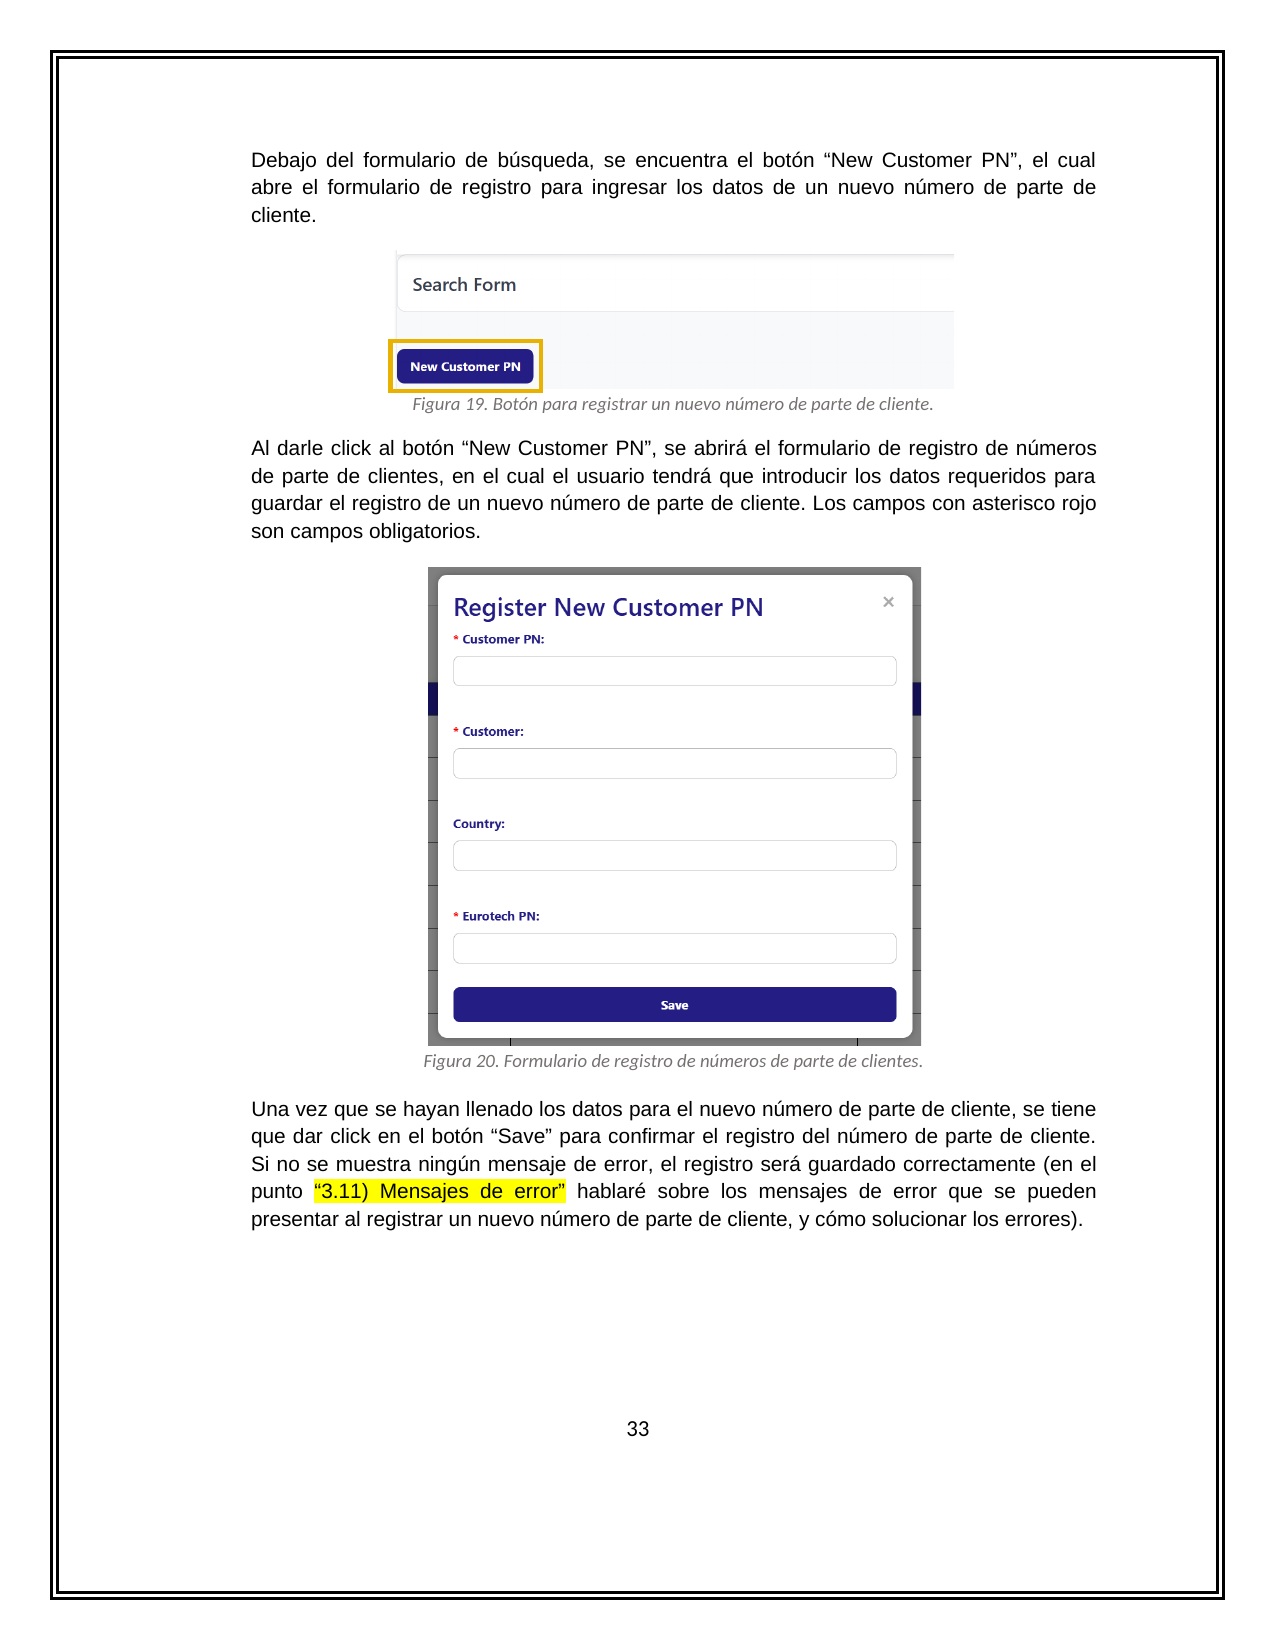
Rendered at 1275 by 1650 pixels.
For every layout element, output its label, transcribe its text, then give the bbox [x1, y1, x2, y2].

picture [394, 343, 539, 389]
text Figura 19. Botón para registrar un nuevo número de parte de cliente. [177, 392, 1098, 415]
text Al darle click al botón “New Customer PN”, se abrirá el formulario de registro de números de parte de clientes, en el cual el usuario tendrá que introducir los datos requeridos para guardar el registro de un nuevo número de parte de cliente. Los campos con asterisco rojo son campos obligatorios. [251, 436, 1098, 543]
text Una vez que se hayan llenado los datos para el nuevo número de parte de cliente, se tiene que dar click en el botón “Save” para confirmar el registro del número de parte de cliente. Si no se muestra ningún mensaje de error, el registro será guardado correctamente (en el punto “3.11) Mensajes de error” hablaré sobre los mensajes de error que se pueden presentar al registrar un nuevo número de parte de cliente, y cómo solucionar los errores). [251, 1096, 1098, 1230]
text Figura 20. Formulario de registro de números de parte de clientes. [251, 1049, 1098, 1072]
picture [428, 567, 922, 1046]
text Debajo del formulario de búsqueda, se encuentra el botón “New Customer PN”, el cual abre el formulario de registro para ingresar los datos de un nuevo número de parte de cliente. [251, 147, 1098, 226]
picture [394, 250, 955, 389]
